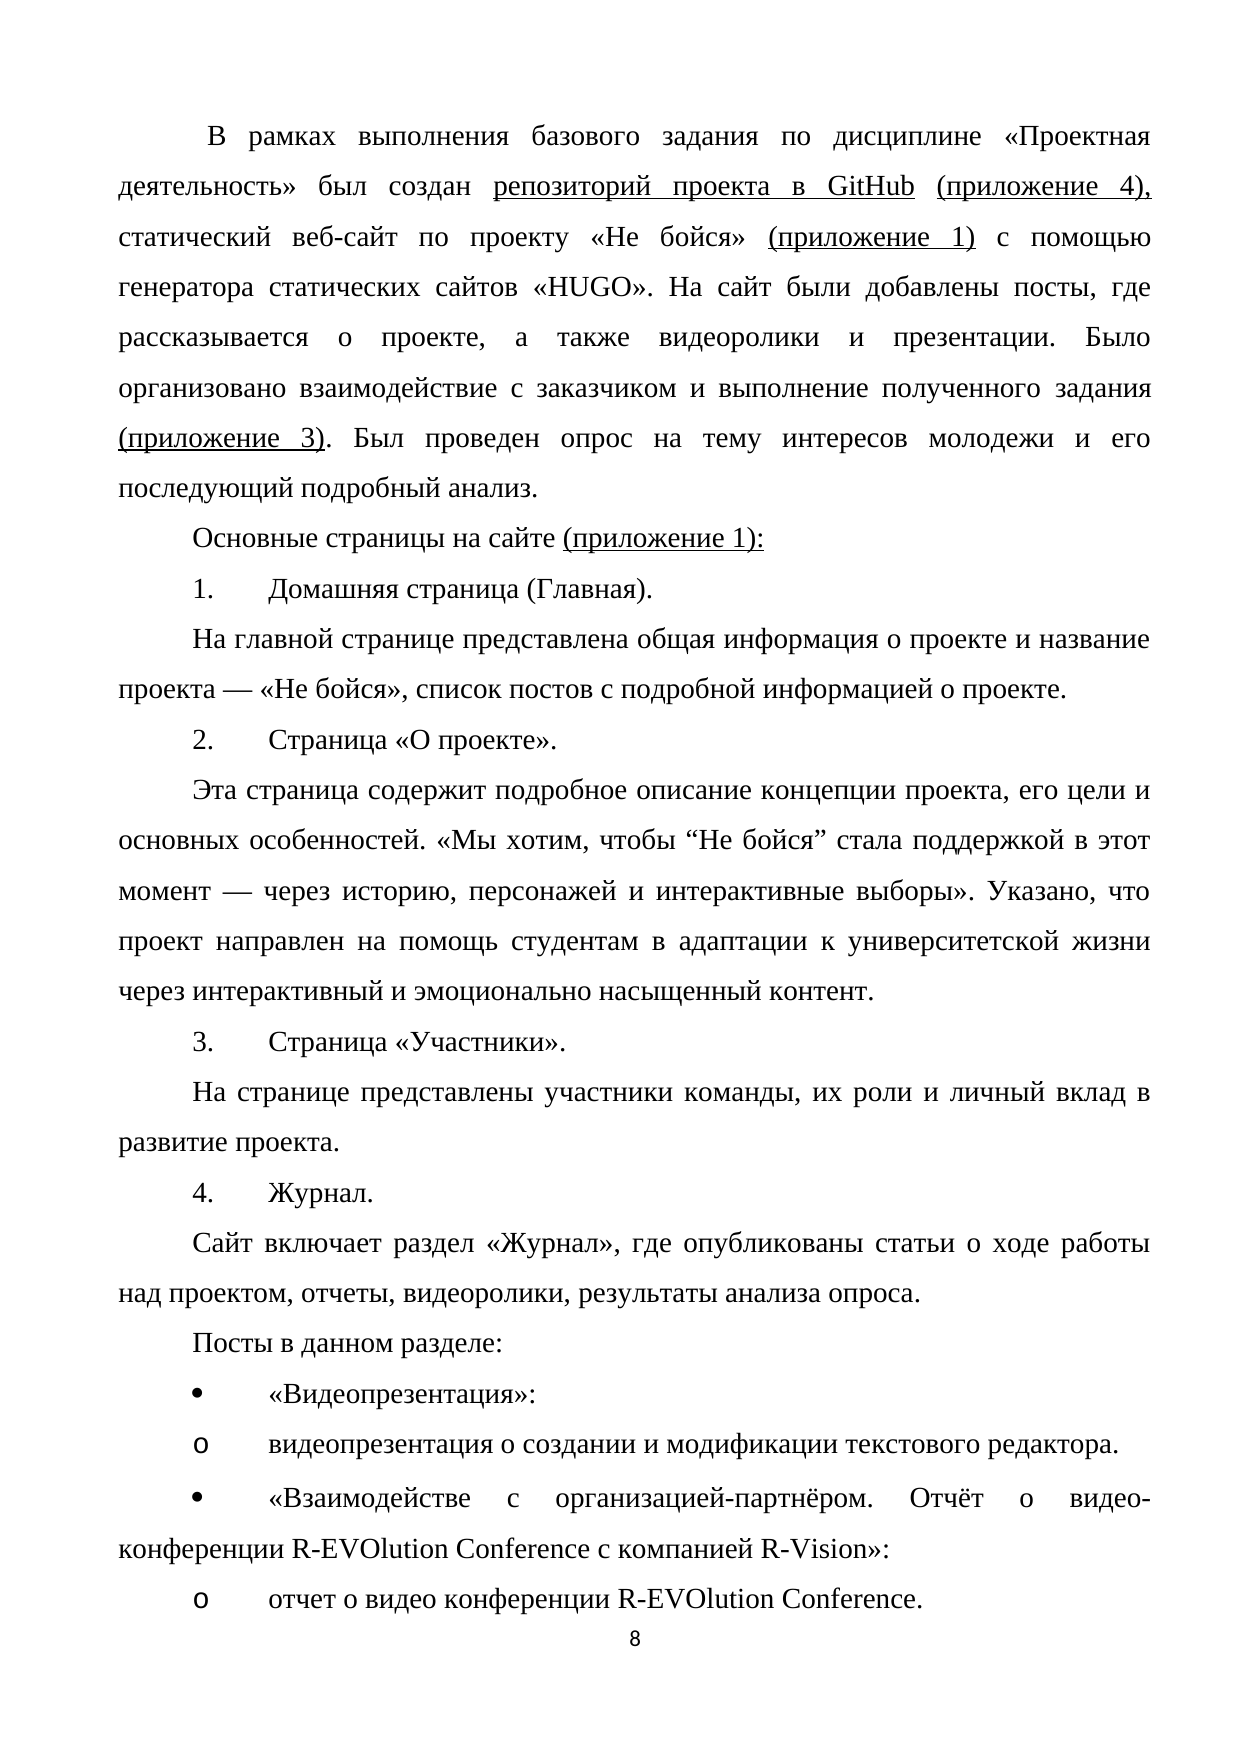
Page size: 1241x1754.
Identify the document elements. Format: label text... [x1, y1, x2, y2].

text На странице представлены участники команды, их роли и личный вклад в развитие проекта. [118, 1074, 1152, 1158]
text Основные страницы на сайте (приложение 1): [118, 521, 1152, 554]
list видеопрезентация о создании и модификации текстового редактора. [118, 1426, 1152, 1462]
text Эта страница содержит подробное описание концепции проекта, его цели и основных особенностей. «Мы хотим, чтобы “Не бойся” стала поддержкой в этот момент — через историю, персонажей и интерактивные выборы». Указано, что проект направлен на помощь студентам в адаптации к университетской жизни через интерактивный и эмоционально насыщенный контент. [118, 772, 1152, 1007]
list Журнал. [118, 1175, 1152, 1208]
list отчет о видео конференции R-EVOlution Conference. [118, 1581, 1152, 1617]
text Посты в данном разделе: [118, 1326, 1152, 1359]
text На главной странице представлена общая информация о проекте и название проекта — «Не бойся», список постов с подробной информацией о проекте. [118, 621, 1152, 705]
list Домашняя страница (Главная). [118, 571, 1152, 604]
list Страница «О проекте». [118, 722, 1152, 755]
list Страница «Участники». [118, 1024, 1152, 1057]
list «Видеопрезентация»: [118, 1376, 1152, 1409]
list «Взаимодействе с организацией-партнёром. Отчёт о видео-конференции R-EVOlution Conference с компанией R-Vision»: [118, 1480, 1152, 1564]
text В рамках выполнения базового задания по дисциплине «Проектная деятельность» был создан репозиторий проекта в GitHub (приложение 4), статический веб-сайт по проекту «Не бойся» (приложение 1) с помощью генератора статических сайтов «HUGO». На сайт были добавлены посты, где рассказывается о проекте, а также видеоролики и презентации. Было организовано взаимодействие с заказчиком и выполнение полученного задания (приложение 3). Был проведен опрос на тему интересов молодежи и его последующий подробный анализ. [118, 118, 1152, 504]
text Сайт включает раздел «Журнал», где опубликованы статьи о ходе работы над проектом, отчеты, видеоролики, результаты анализа опроса. [118, 1225, 1152, 1309]
